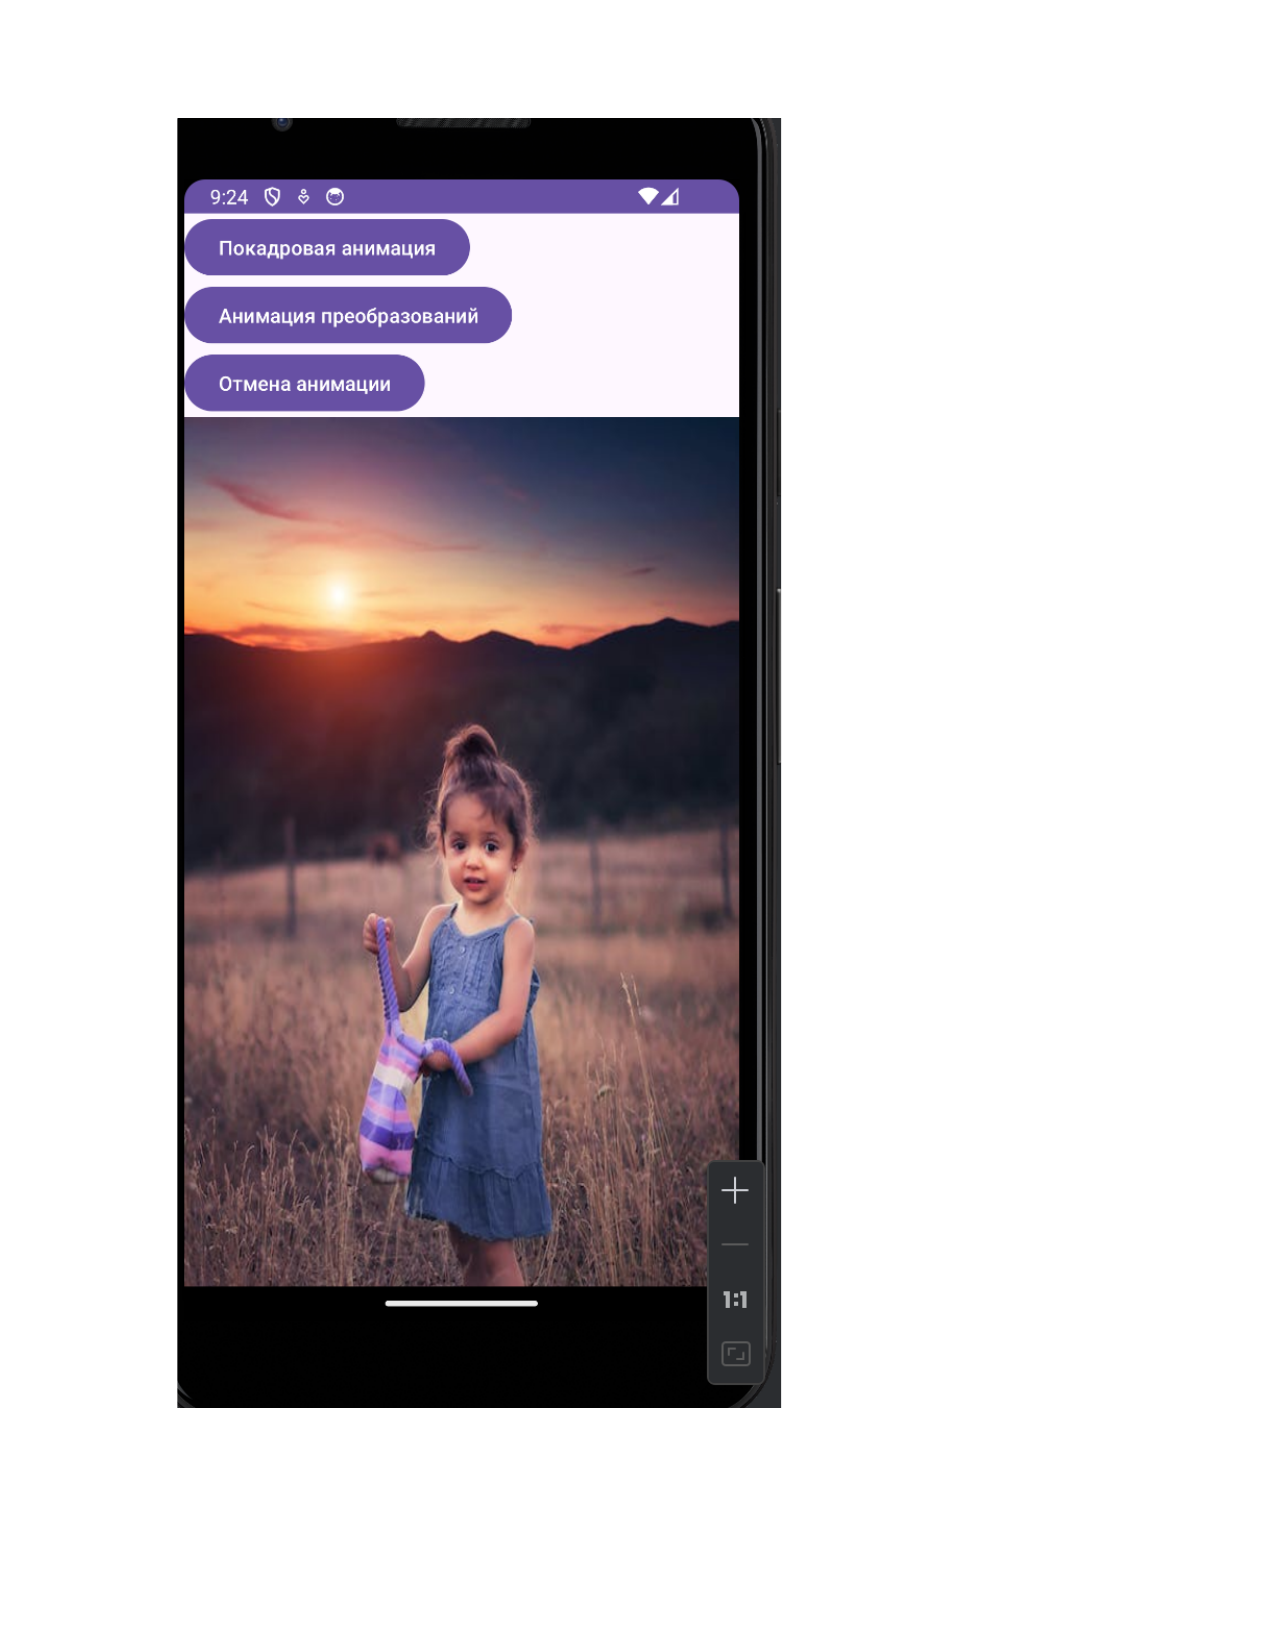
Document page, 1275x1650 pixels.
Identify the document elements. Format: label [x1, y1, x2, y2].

picture [177, 118, 782, 1408]
